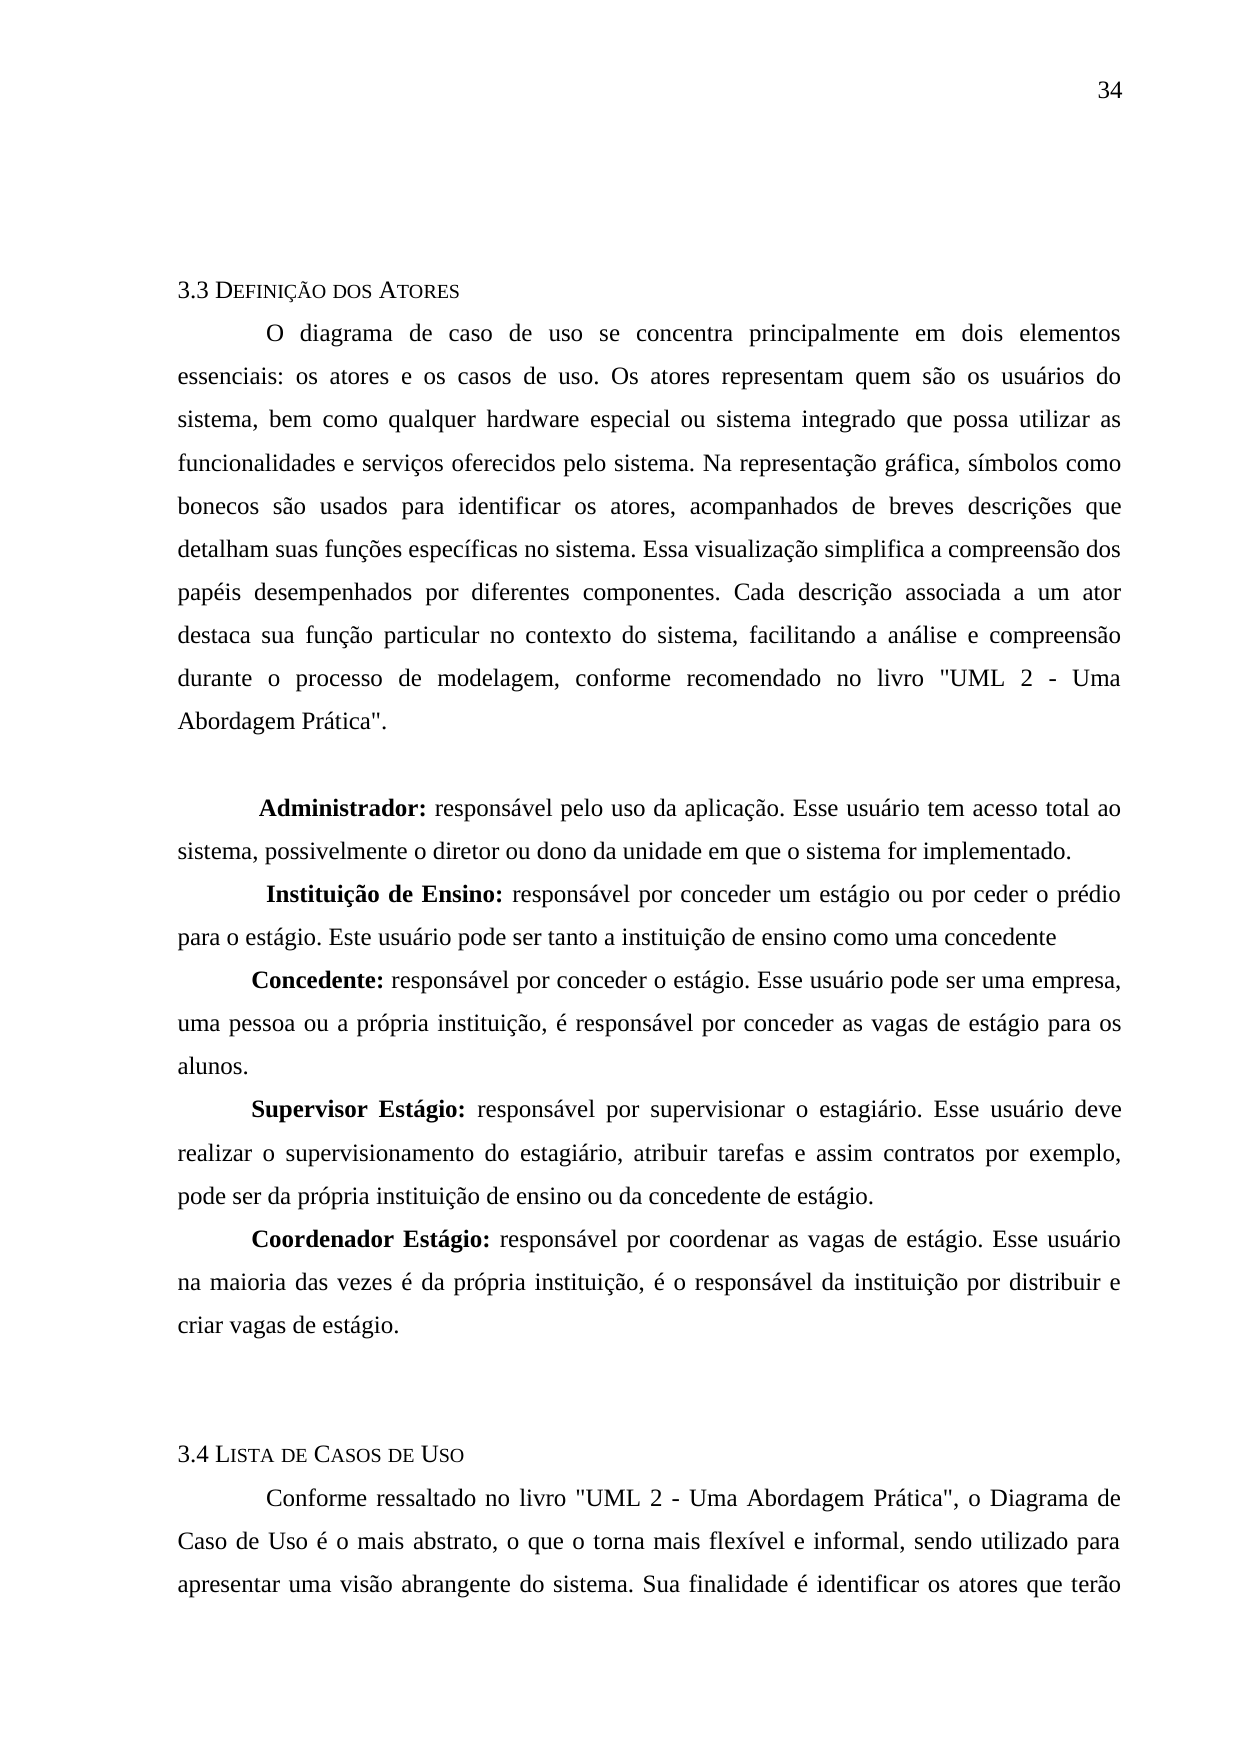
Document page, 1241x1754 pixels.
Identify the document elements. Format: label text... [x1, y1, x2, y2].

text Instituição de Ensino: responsável por conceder um estágio ou por ceder o prédio para o estágio. Este usuário pode ser tanto a instituição de ensino como uma concedente [177, 879, 1122, 951]
text Administrador: responsável pelo uso da aplicação. Esse usuário tem acesso total ao sistema, possivelmente o diretor ou dono da unidade em que o sistema for implementado. [177, 793, 1122, 864]
text O diagrama de caso de uso se concentra principalmente em dois elementos essenciais: os atores e os casos de uso. Os atores representam quem são os usuários do sistema, bem como qualquer hardware especial ou sistema integrado que possa utilizar as funcionalidades e serviços oferecidos pelo sistema. Na representação gráfica, símbolos como bonecos são usados para identificar os atores, acompanhados de breves descrições que detalham suas funções específicas no sistema. Essa visualização simplifica a compreensão dos papéis desempenhados por diferentes componentes. Cada descrição associada a um ator destaca sua função particular no contexto do sistema, facilitando a análise e compreensão durante o processo de modelagem, conforme recomendado no livro "UML 2 - Uma Abordagem Prática". [177, 318, 1122, 735]
text Concedente: responsável por conceder o estágio. Esse usuário pode ser uma empresa, uma pessoa ou a própria instituição, é responsável por conceder as vagas de estágio para os alunos. [177, 965, 1122, 1080]
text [177, 1483, 1122, 1598]
text Coordenador Estágio: responsável por coordenar as vagas de estágio. Esse usuário na maioria das vezes é da própria instituição, é o responsável da instituição por distribuir e criar vagas de estágio. [177, 1224, 1122, 1339]
subtitle 3.4 Lista de Casos de Uso [177, 1439, 1122, 1468]
subtitle 3.3 Definição dos Atores [177, 275, 1122, 304]
text Supervisor Estágio: responsável por supervisionar o estagiário. Esse usuário deve realizar o supervisionamento do estagiário, atribuir tarefas e assim contratos por exemplo, pode ser da própria instituição de ensino ou da concedente de estágio. [177, 1094, 1122, 1209]
